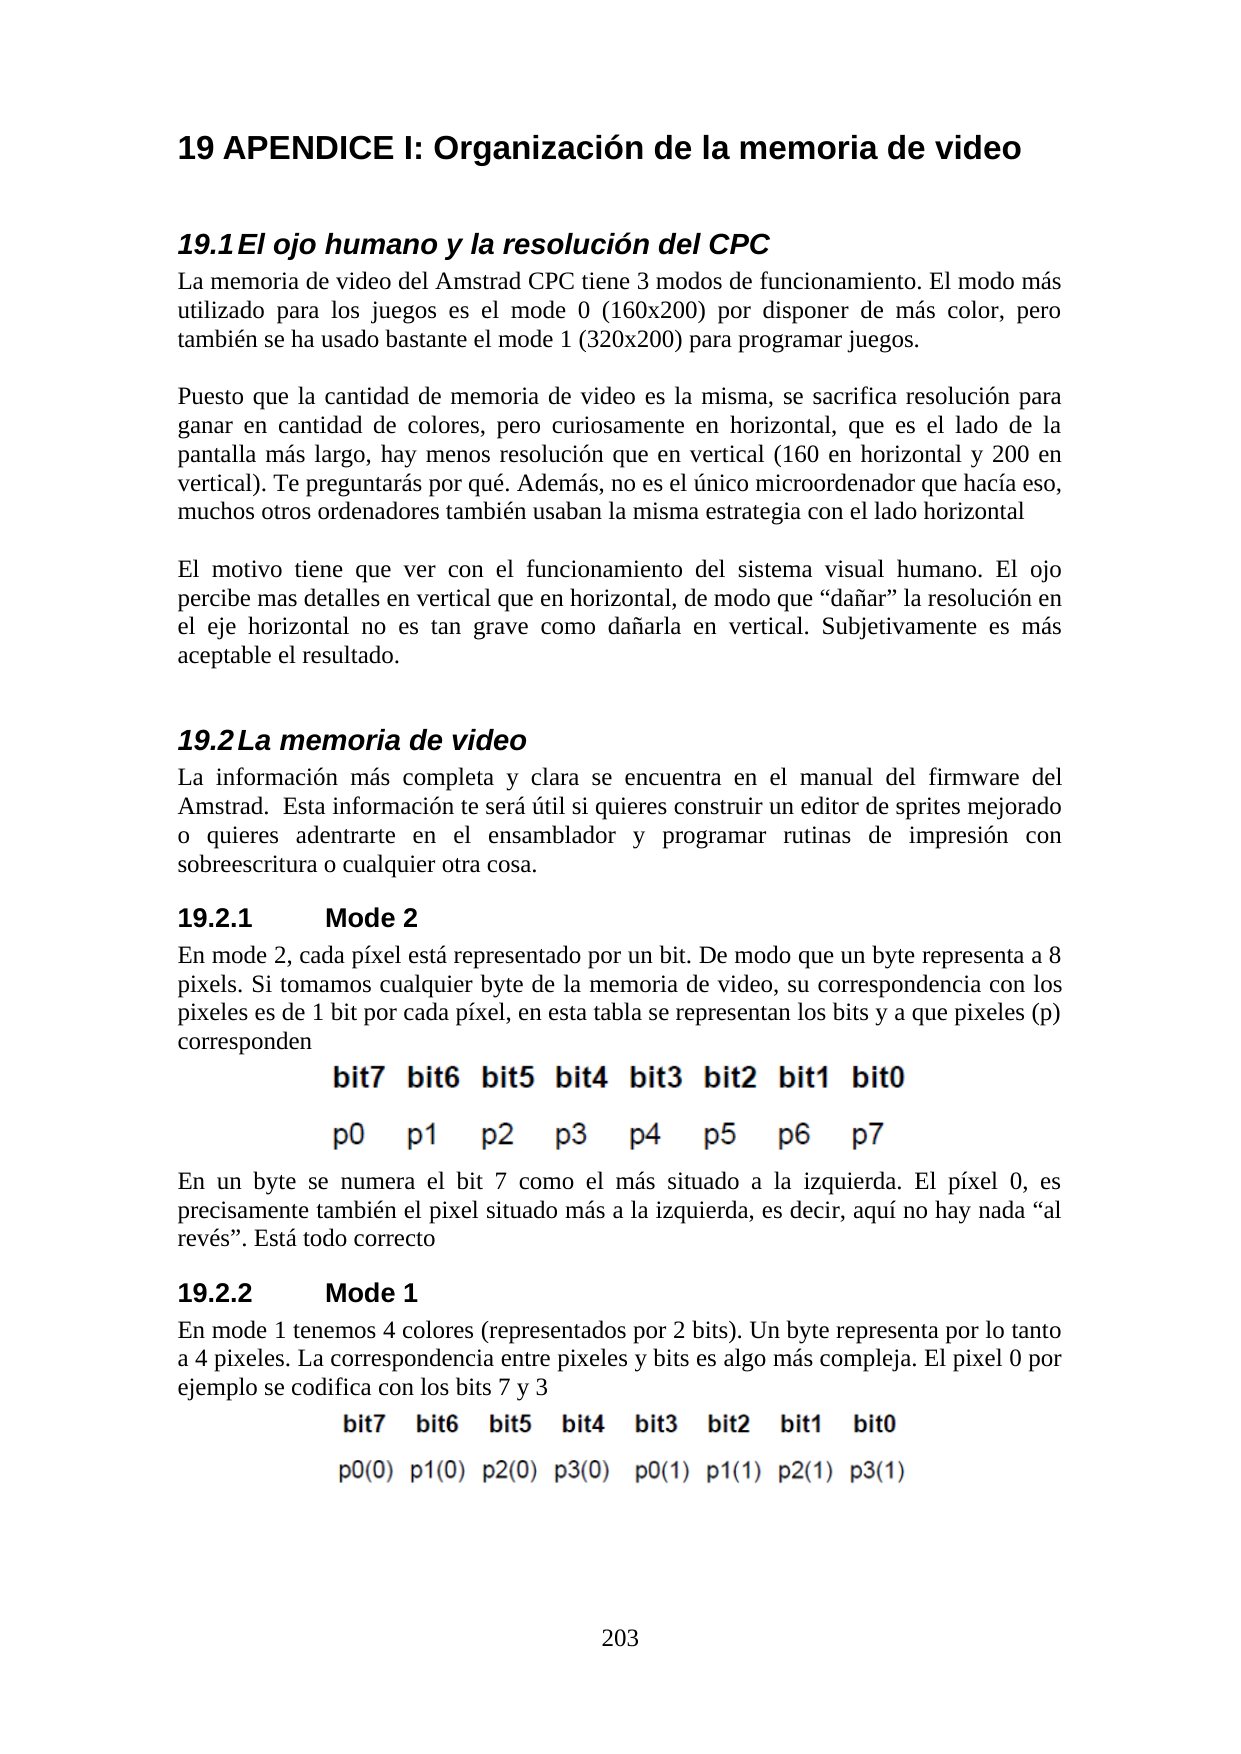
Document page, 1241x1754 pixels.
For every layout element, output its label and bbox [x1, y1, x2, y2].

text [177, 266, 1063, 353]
picture [320, 1055, 920, 1166]
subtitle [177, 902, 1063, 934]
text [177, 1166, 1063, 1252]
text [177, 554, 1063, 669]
picture [322, 1401, 918, 1500]
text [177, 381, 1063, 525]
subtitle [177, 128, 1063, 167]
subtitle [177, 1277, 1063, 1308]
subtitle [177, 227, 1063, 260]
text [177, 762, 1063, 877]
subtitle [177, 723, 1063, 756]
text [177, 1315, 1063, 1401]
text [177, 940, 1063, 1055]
